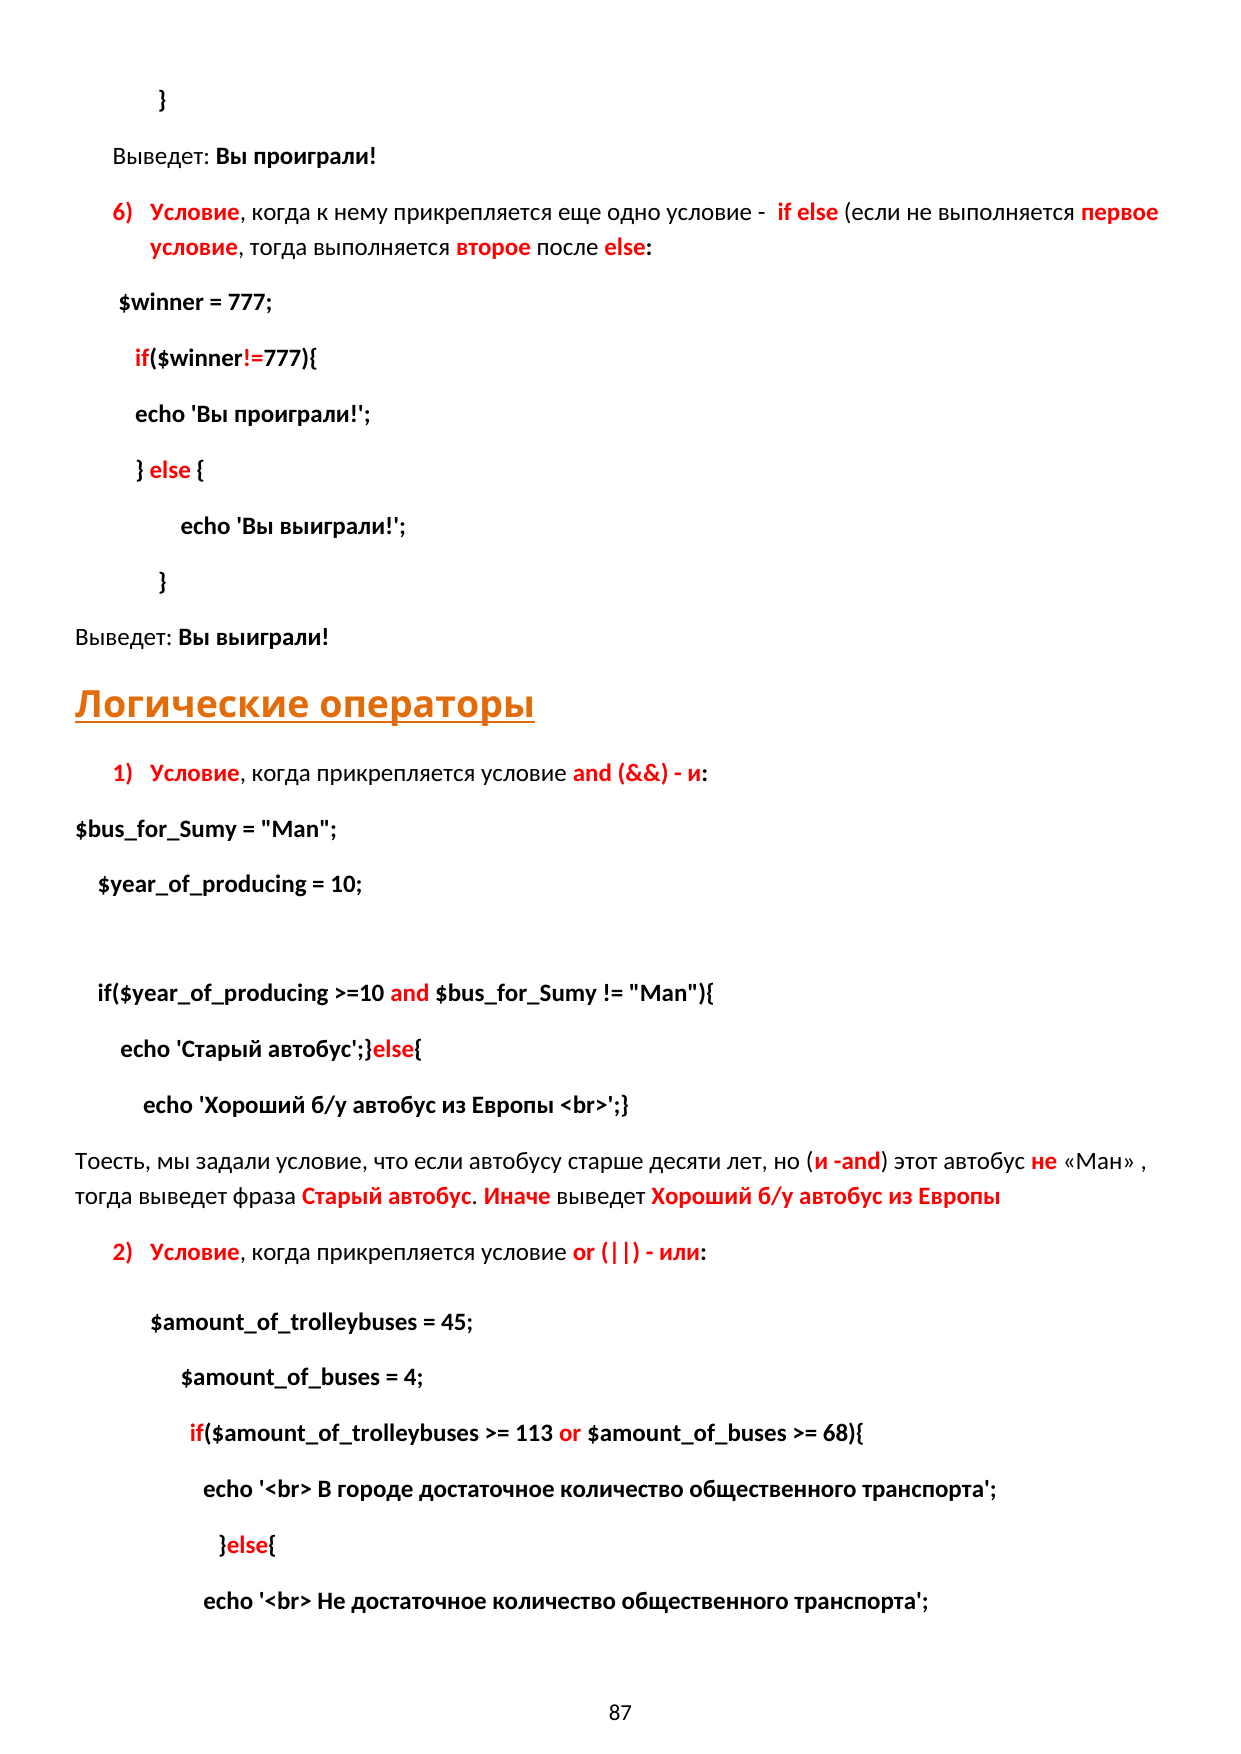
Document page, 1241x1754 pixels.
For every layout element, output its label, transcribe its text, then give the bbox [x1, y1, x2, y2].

text echo 'Вы выиграли!'; [112, 510, 1165, 540]
text } [112, 84, 1165, 114]
text $winner = 777; [112, 287, 1165, 317]
list if($amount_of_trolleybuses >= 113 or $amount_of_buses >= 68){ [150, 1417, 1165, 1448]
list Условие, когда прикрепляется условие and (&&) - и: [112, 757, 1165, 787]
text if($winner!=777){ [112, 342, 1165, 373]
text Тоесть, мы задали условие, что если автобусу старше десяти лет, но (и -and) этот автобус не «Ман» , тогда выведет фраза Старый автобус. Иначе выведет Хороший б/у автобус из Европы [75, 1145, 1165, 1210]
text echo '<br> Не достаточное количество общественного транспорта'; [112, 1585, 1165, 1615]
text if($year_of_producing >=10 and $bus_for_Sumy != "Man"){ [75, 977, 1165, 1008]
text Логические операторы [75, 677, 1165, 728]
text echo '<br> В городе достаточное количество общественного транспорта'; [112, 1473, 1165, 1504]
list $amount_of_trolleybuses = 45; [150, 1306, 1165, 1336]
text Выведет: Вы проиграли! [112, 140, 1165, 170]
list Условие, когда прикрепляется условие or (||) - или: [112, 1236, 1165, 1266]
text Выведет: Вы выиграли! [75, 622, 1165, 652]
text } else { [112, 454, 1165, 484]
text echo 'Старый автобус';}else{ [75, 1033, 1165, 1064]
list Условие, когда к нему прикрепляется еще одно условие - if else (если не выполняется первое условие, тогда выполняется второе после else: [112, 196, 1165, 261]
text echo 'Вы проиграли!'; [112, 398, 1165, 429]
text echo 'Хороший б/у автобус из Европы <br>';} [75, 1089, 1165, 1119]
text $bus_for_Sumy = "Man"; [75, 813, 1165, 843]
text } [112, 566, 1165, 596]
list }else{ [150, 1529, 1165, 1559]
text $year_of_producing = 10; [75, 868, 1165, 899]
text $amount_of_buses = 4; [112, 1362, 1165, 1392]
